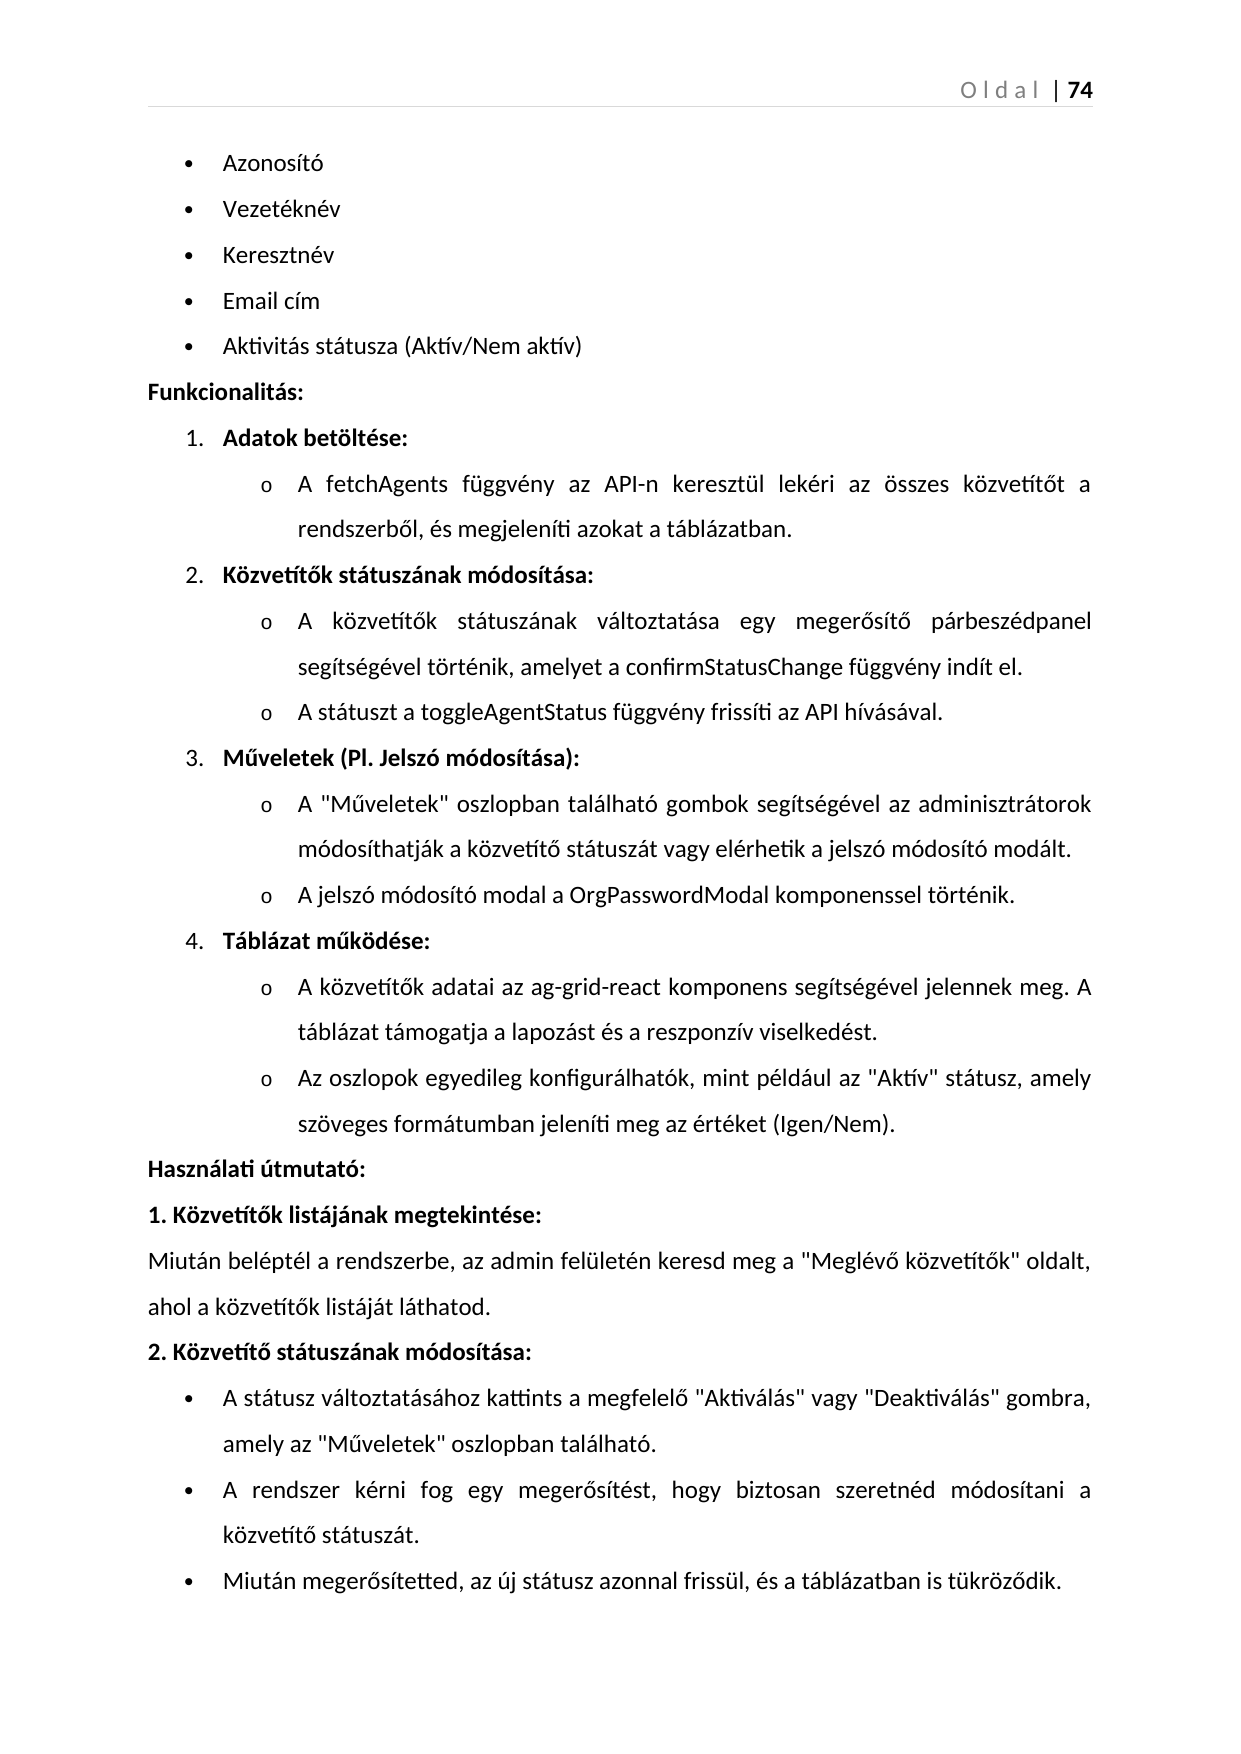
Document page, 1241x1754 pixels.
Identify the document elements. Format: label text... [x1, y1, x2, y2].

text 1. Közvetítők listájának megtekintése: [148, 1199, 1093, 1230]
list A rendszer kérni fog egy megerősítést, hogy biztosan szeretnéd módosítani a közvetítő státuszát. [185, 1474, 1093, 1550]
list A fetchAgents függvény az API-n keresztül lekéri az összes közvetítőt a rendszerből, és megjeleníti azokat a táblázatban. [260, 468, 1093, 544]
list Aktivitás státusza (Aktív/Nem aktív) [185, 331, 1093, 361]
list Táblázat működése: [185, 925, 1093, 956]
list Miután megerősítetted, az új státusz azonnal frissül, és a táblázatban is tükröződik. [185, 1565, 1093, 1596]
list Adatok betöltése: [185, 422, 1093, 452]
text Miután beléptél a rendszerbe, az admin felületén keresd meg a "Meglévő közvetítők" oldalt, ahol a közvetítők listáját láthatod. [148, 1245, 1093, 1321]
text Használati útmutató: [148, 1154, 1093, 1184]
text 2. Közvetítő státuszának módosítása: [148, 1337, 1093, 1367]
list Közvetítők státuszának módosítása: [185, 559, 1093, 590]
list A státuszt a toggleAgentStatus függvény frissíti az API hívásával. [260, 696, 1093, 727]
list Műveletek (Pl. Jelszó módosítása): [185, 742, 1093, 773]
list A státusz változtatásához kattints a megfelelő "Aktiválás" vagy "Deaktiválás" gombra, amely az "Műveletek" oszlopban található. [185, 1382, 1093, 1458]
list A jelszó módosító modal a OrgPasswordModal komponenssel történik. [260, 879, 1093, 910]
list Azonosító [185, 148, 1093, 178]
text Funkcionalitás: [148, 376, 1093, 407]
list A közvetítők adatai az ag-grid-react komponens segítségével jelennek meg. A táblázat támogatja a lapozást és a reszponzív viselkedést. [260, 971, 1093, 1047]
list Keresztnév [185, 239, 1093, 269]
list A "Műveletek" oszlopban található gombok segítségével az adminisztrátorok módosíthatják a közvetítő státuszát vagy elérhetik a jelszó módosító modált. [260, 788, 1093, 864]
list Az oszlopok egyedileg konfigurálhatók, mint például az "Aktív" státusz, amely szöveges formátumban jeleníti meg az értéket (Igen/Nem). [260, 1062, 1093, 1138]
list Vezetéknév [185, 193, 1093, 224]
list Email cím [185, 285, 1093, 315]
list A közvetítők státuszának változtatása egy megerősítő párbeszédpanel segítségével történik, amelyet a confirmStatusChange függvény indít el. [260, 605, 1093, 681]
